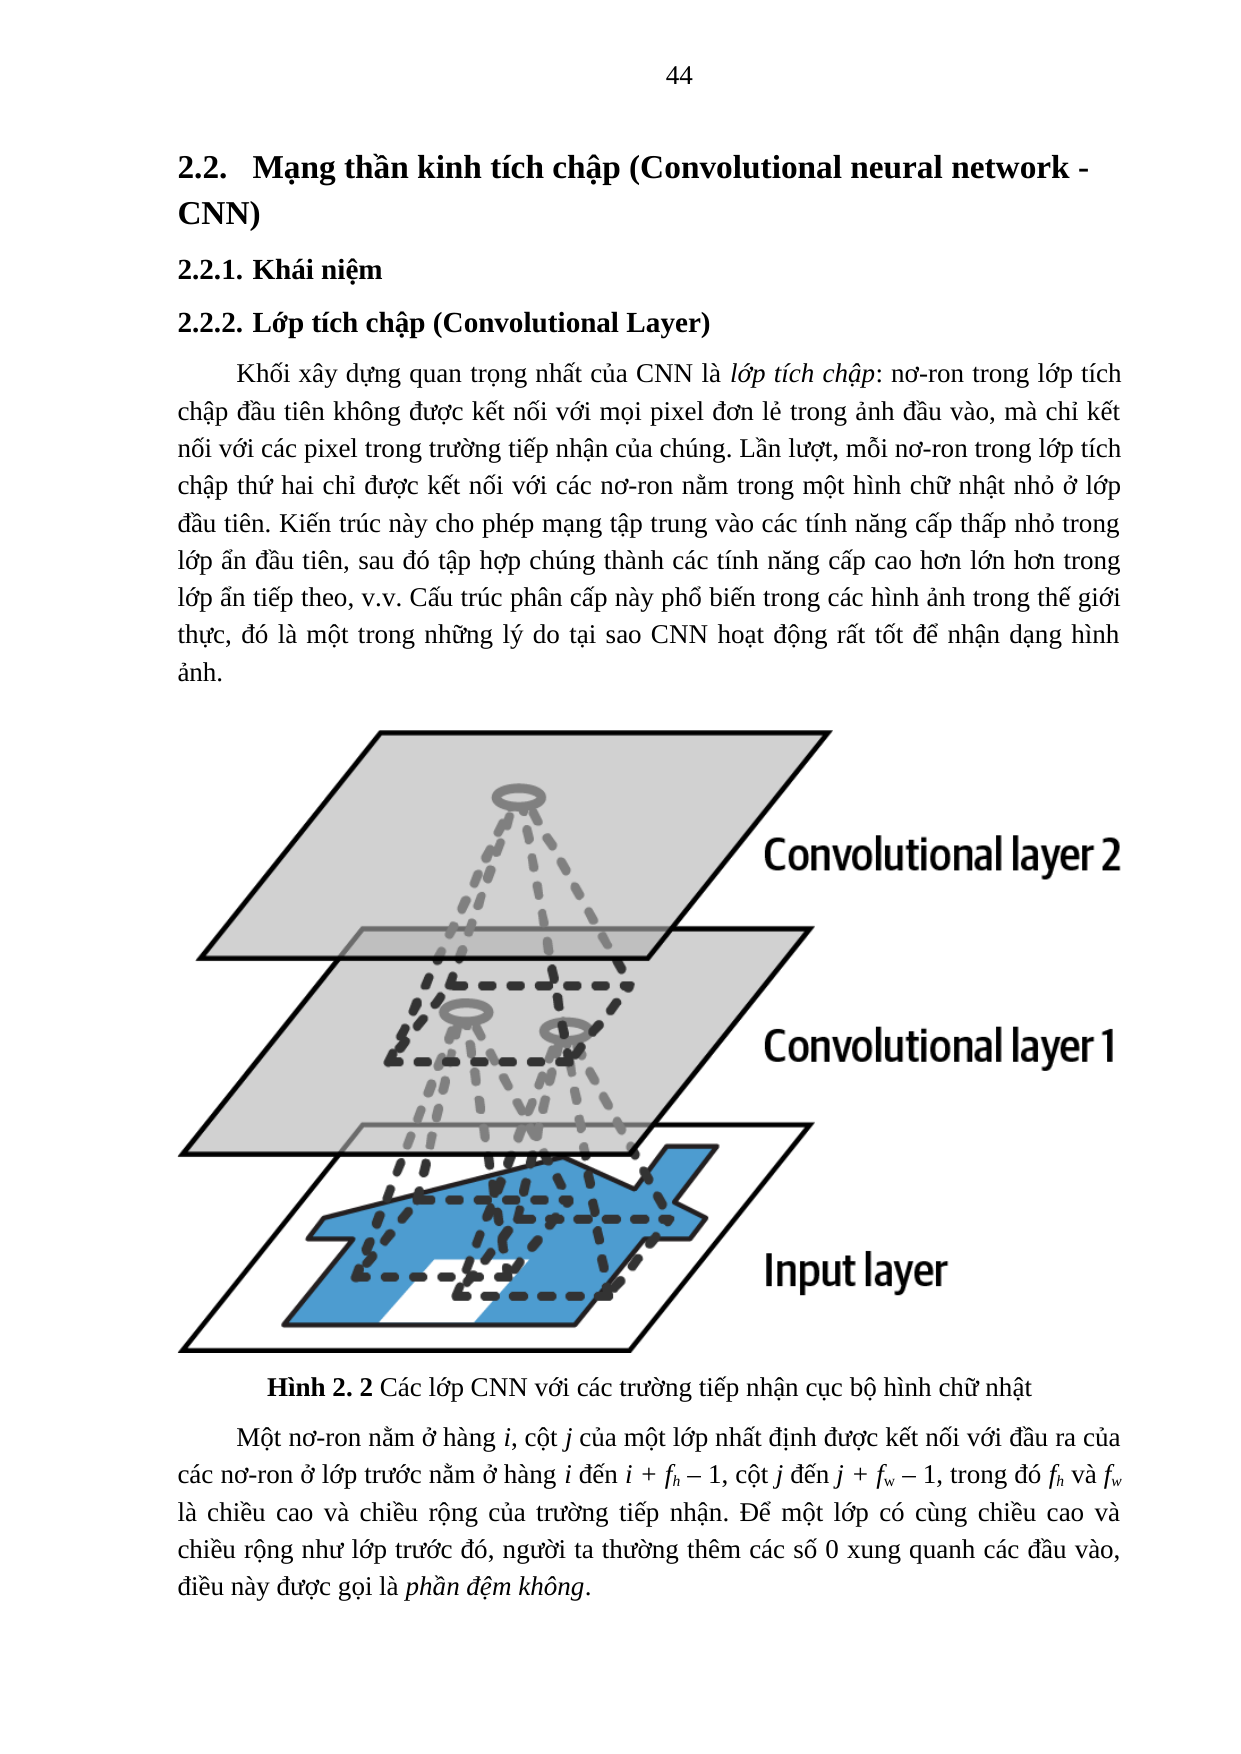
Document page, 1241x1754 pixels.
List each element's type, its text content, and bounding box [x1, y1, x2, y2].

subtitle Lớp tích chập (Convolutional Layer) [177, 305, 1122, 338]
picture [177, 730, 1123, 1353]
subtitle Khái niệm [177, 252, 1122, 286]
text Một nơ-ron nằm ở hàng i, cột j của một lớp nhất định được kết nối với đầu ra của các nơ-ron ở lớp trước nằm ở hàng i đến i + fh – 1, cột j đến j + fw – 1, trong đó fh và fw là chiều cao và chiều rộng của trường tiếp nhận. Để một lớp có cùng chiều cao và chiều rộng như lớp trước đó, người ta thường thêm các số 0 xung quanh các đầu vào, điều này được gọi là phần đệm không. [177, 1421, 1122, 1602]
subtitle Mạng thần kinh tích chập (Convolutional neural network - CNN) [177, 148, 1122, 232]
text Khối xây dựng quan trọng nhất của CNN là lớp tích chập: nơ-ron trong lớp tích chập đầu tiên không được kết nối với mọi pixel đơn lẻ trong ảnh đầu vào, mà chỉ kết nối với các pixel trong trường tiếp nhận của chúng. Lần lượt, mỗi nơ-ron trong lớp tích chập thứ hai chỉ được kết nối với các nơ-ron nằm trong một hình chữ nhật nhỏ ở lớp đầu tiên. Kiến trúc này cho phép mạng tập trung vào các tính năng cấp thấp nhỏ trong lớp ẩn đầu tiên, sau đó tập hợp chúng thành các tính năng cấp cao hơn lớn hơn trong lớp ẩn tiếp theo, v.v. Cấu trúc phân cấp này phổ biến trong các hình ảnh trong thế giới thực, đó là một trong những lý do tại sao CNN hoạt động rất tốt để nhận dạng hình ảnh. [177, 357, 1122, 687]
